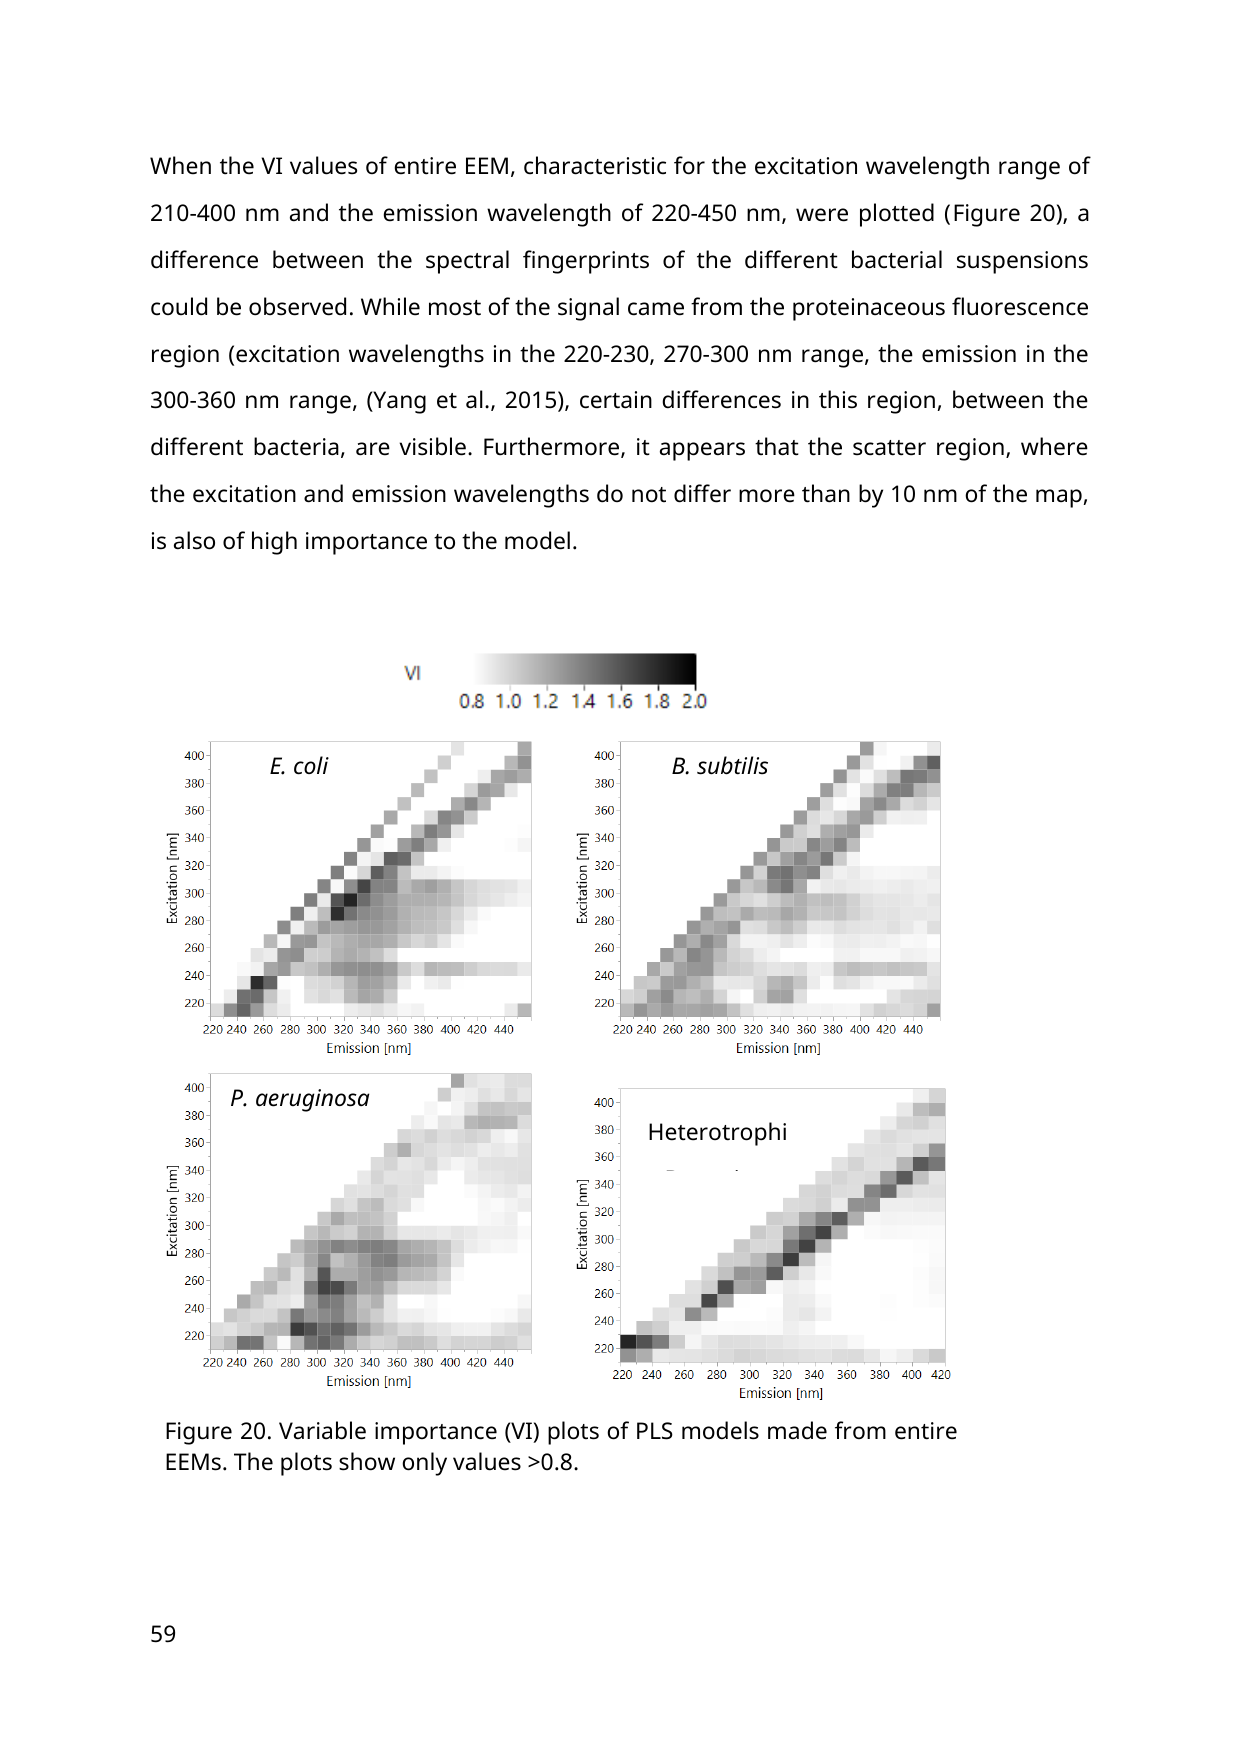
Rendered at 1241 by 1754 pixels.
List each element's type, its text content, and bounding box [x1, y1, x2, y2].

text When the VI values of entire EEM, characteristic for the excitation wavelength range of 210-400 nm and the emission wavelength of 220-450 nm, were plotted (Figure 20), a difference between the spectral fingerprints of the different bacterial suspensions could be observed. While most of the signal came from the proteinaceous fluorescence region (excitation wavelengths in the 220-230, 270-300 nm range, the emission in the 300-360 nm range, (Yang et al., 2015), certain differences in this region, between the different bacteria, are visible. Furthermore, it appears that the scatter region, where the excitation and emission wavelengths do not differ more than by 10 nm of the map, is also of high importance to the model. [150, 150, 1090, 556]
picture [161, 1058, 951, 1402]
picture [161, 726, 947, 1057]
picture [150, 647, 951, 724]
